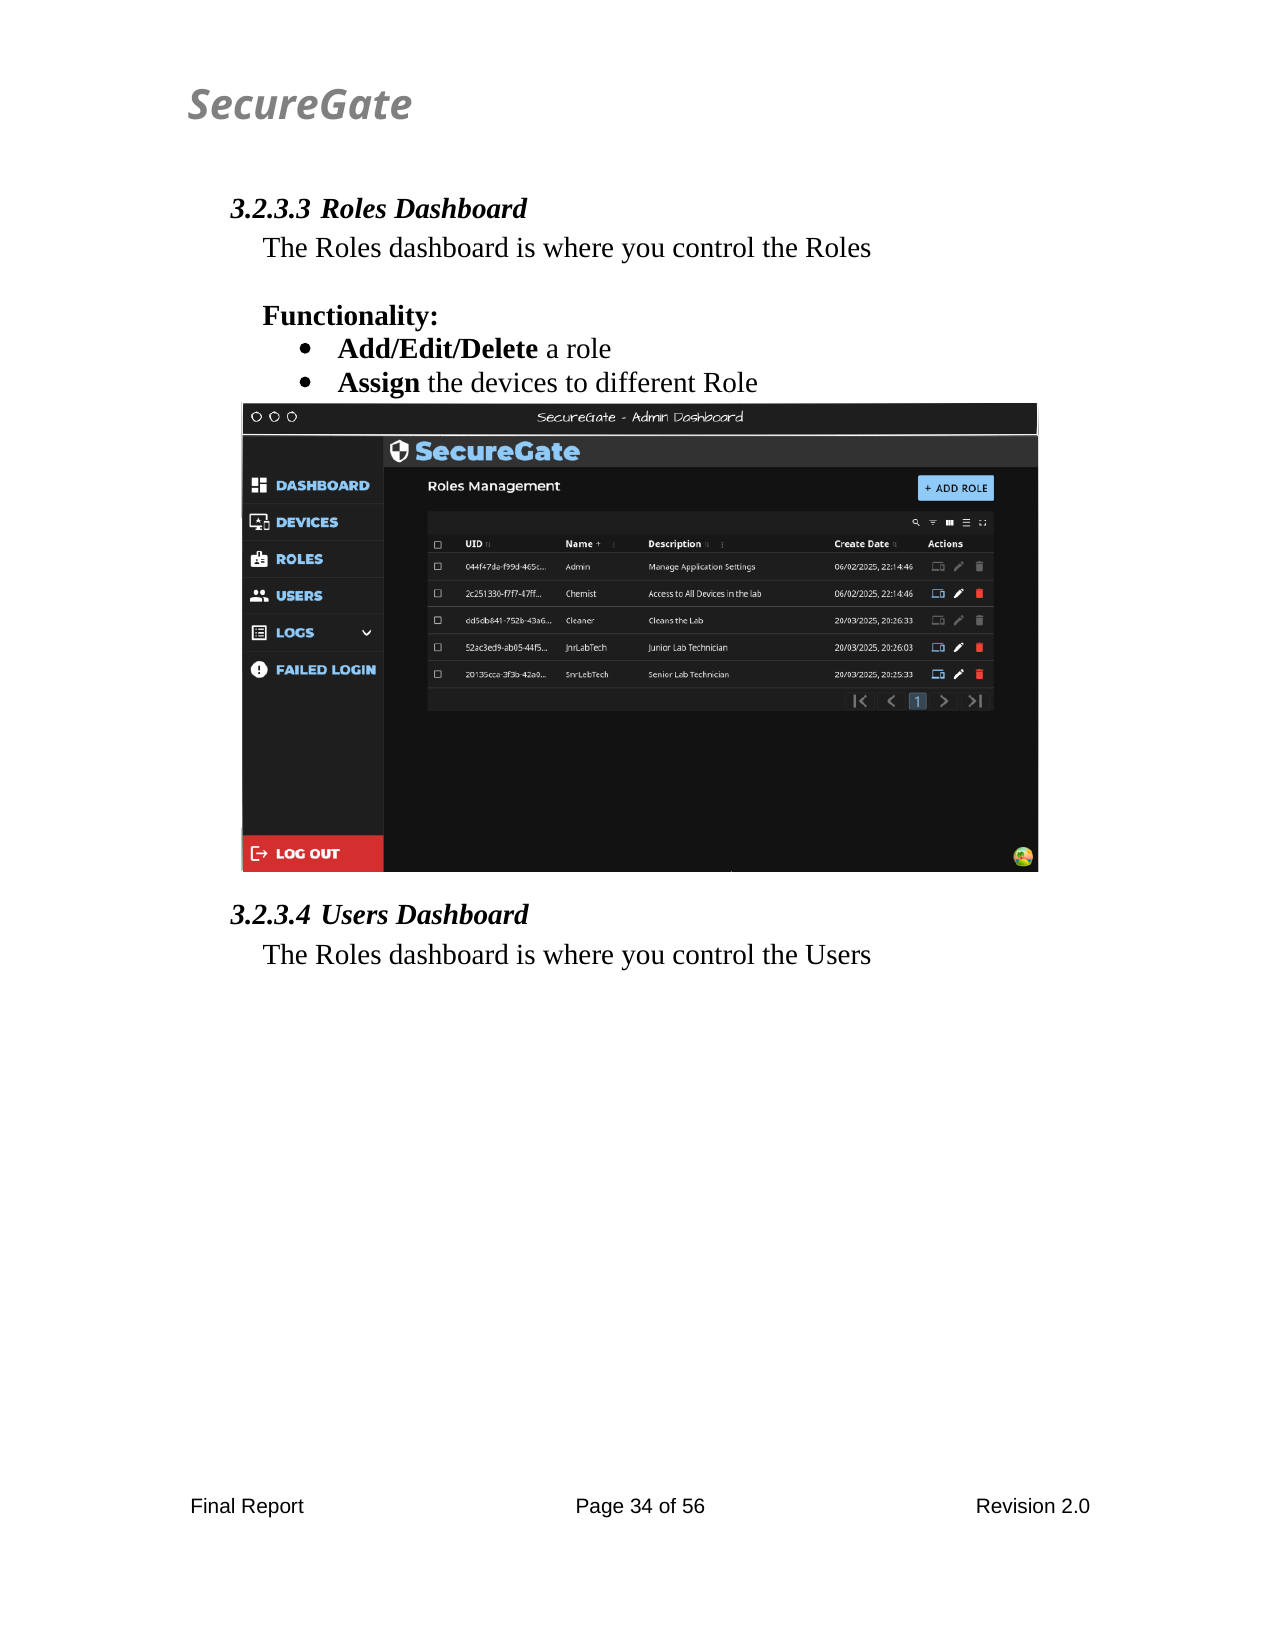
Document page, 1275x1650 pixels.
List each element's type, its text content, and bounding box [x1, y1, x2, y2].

subtitle Users Dashboard [230, 897, 1093, 931]
list Assign the devices to different Role [300, 365, 1093, 398]
text The Roles dashboard is where you control the Users [262, 937, 1093, 970]
list Add/Edit/Delete a role [300, 331, 1093, 365]
text The Roles dashboard is where you control the Roles [262, 231, 1093, 264]
picture [219, 398, 1062, 873]
subtitle Roles Dashboard [230, 191, 1093, 224]
text Functionality: [262, 298, 1093, 331]
